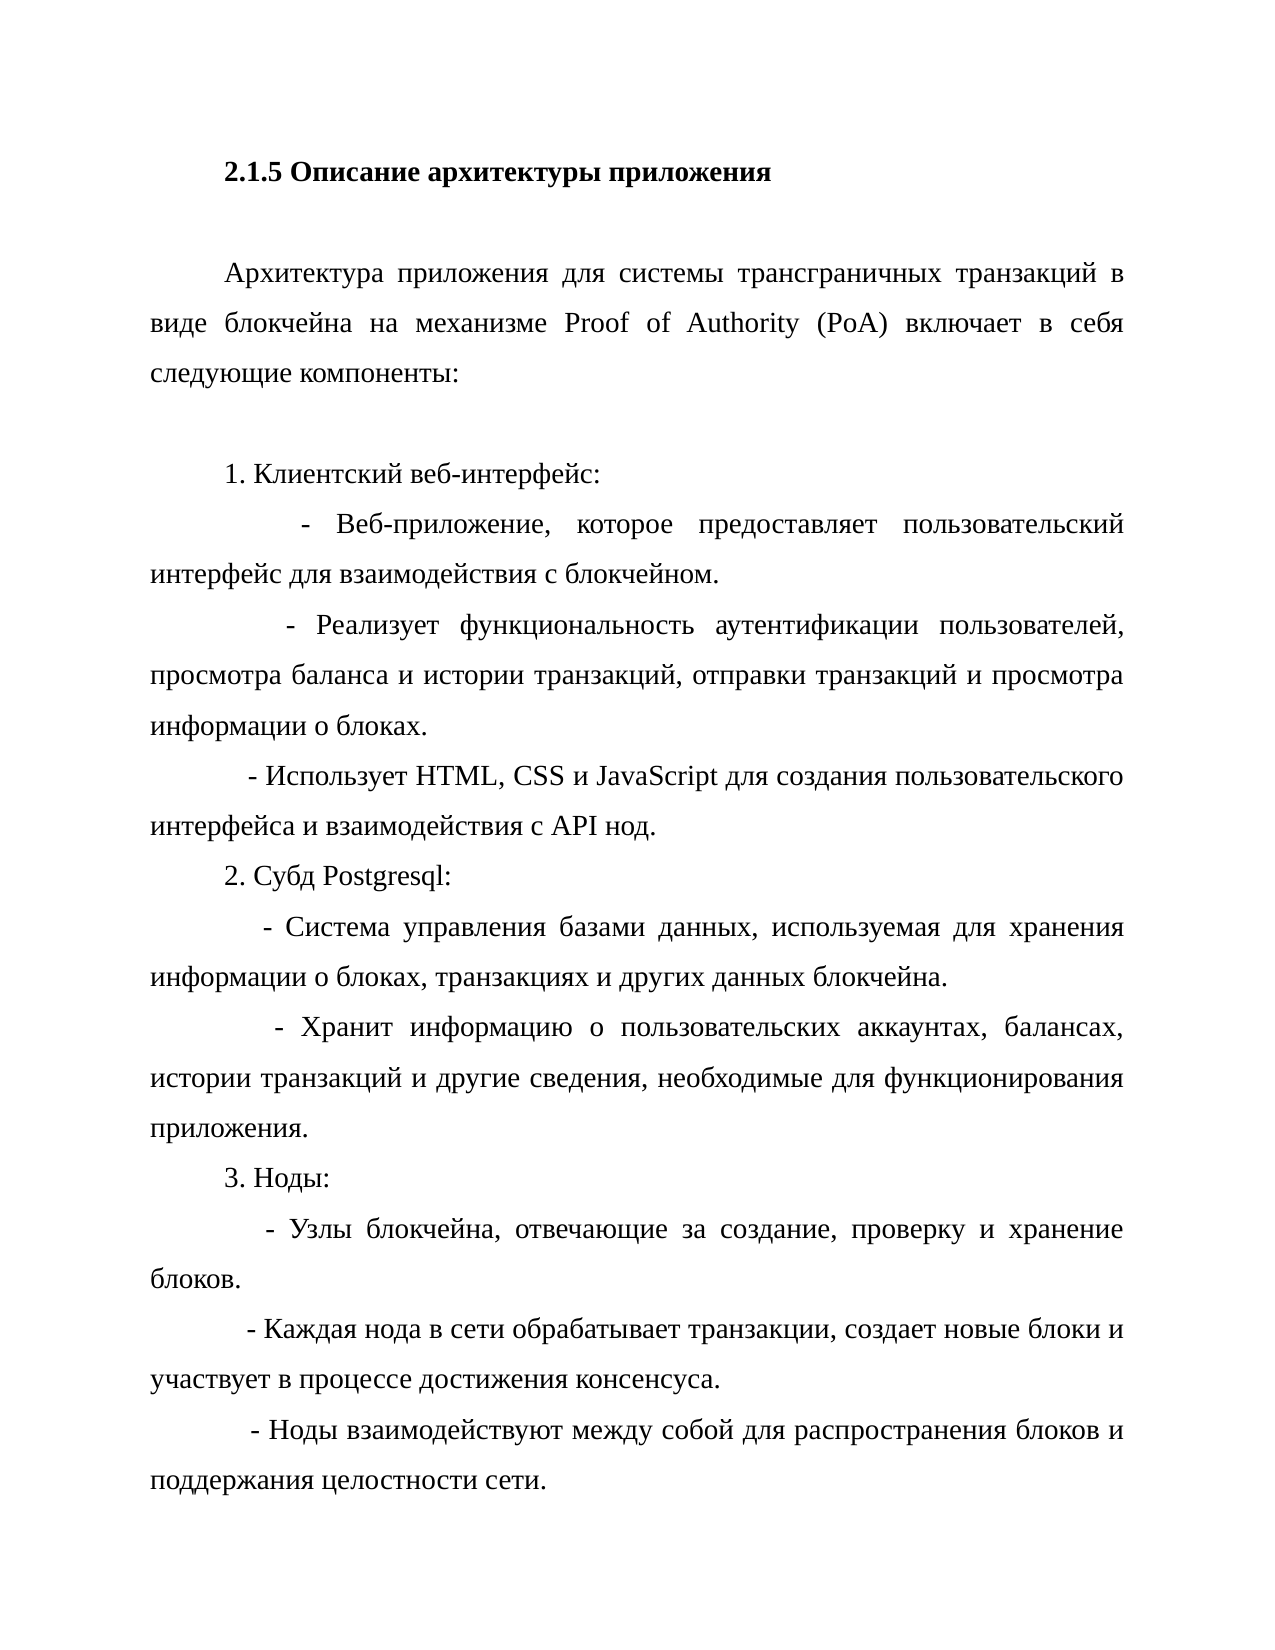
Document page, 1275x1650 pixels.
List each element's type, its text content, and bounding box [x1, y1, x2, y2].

text - Каждая нода в сети обрабатывает транзакции, создает новые блоки и участвует в процессе достижения консенсуса. [150, 1311, 1125, 1395]
text - Ноды взаимодействуют между собой для распространения блоков и поддержания целостности сети. [150, 1412, 1125, 1496]
text 2. Субд Postgresql: [150, 858, 1125, 892]
text - Хранит информацию о пользовательских аккаунтах, балансах, истории транзакций и другие сведения, необходимые для функционирования приложения. [150, 1009, 1125, 1144]
text 3. Ноды: [150, 1160, 1125, 1194]
text - Система управления базами данных, используемая для хранения информации о блоках, транзакциях и других данных блокчейна. [150, 909, 1125, 993]
text Архитектура приложения для системы трансграничных транзакций в виде блокчейна на механизме Proof of Authority (PoA) включает в себя следующие компоненты: [150, 255, 1125, 389]
text - Узлы блокчейна, отвечающие за создание, проверку и хранение блоков. [150, 1211, 1125, 1294]
text - Реализует функциональность аутентификации пользователей, просмотра баланса и истории транзакций, отправки транзакций и просмотра информации о блоках. [150, 607, 1125, 741]
text - Веб-приложение, которое предоставляет пользовательский интерфейс для взаимодействия с блокчейном. [150, 506, 1125, 590]
text 1. Клиентский веб-интерфейс: [150, 456, 1125, 489]
text - Использует HTML, CSS и JavaScript для создания пользовательского интерфейса и взаимодействия с API нод. [150, 758, 1125, 842]
subtitle 2.1.5 Описание архитектуры приложения [150, 154, 1125, 188]
